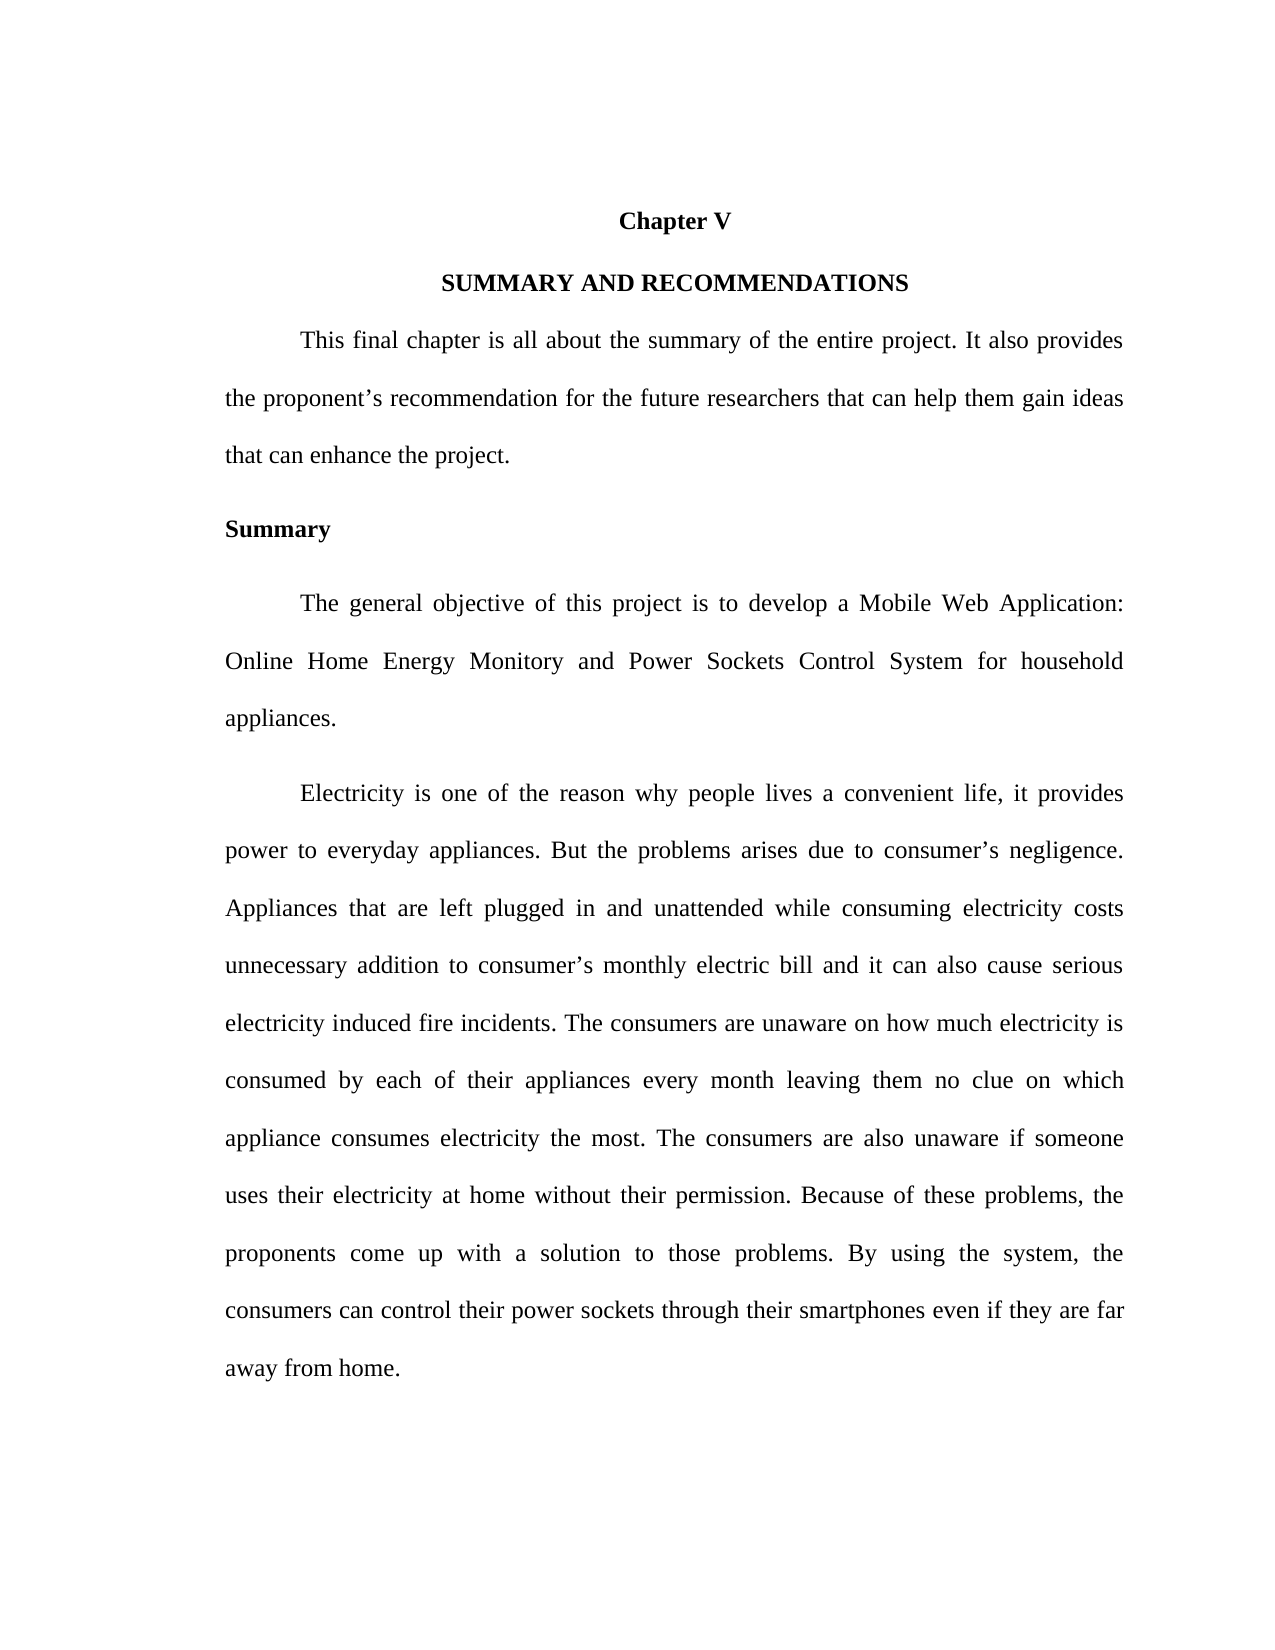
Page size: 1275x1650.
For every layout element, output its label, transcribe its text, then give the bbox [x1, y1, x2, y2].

text This final chapter is all about the summary of the entire project. It also provides the proponent’s recommendation for the future researchers that can help them gain ideas that can enhance the project. [225, 325, 1125, 469]
text Electricity is one of the reason why people lives a convenient life, it provides power to everyday appliances. But the problems arises due to consumer’s negligence. Appliances that are left plugged in and unattended while consuming electricity costs unnecessary addition to consumer’s monthly electric bill and it can also cause serious electricity induced fire incidents. The consumers are unaware on how much electricity is consumed by each of their appliances every month leaving them no clue on which appliance consumes electricity the most. The consumers are also unaware if someone uses their electricity at home without their permission. Because of these problems, the proponents come up with a solution to those problems. By using the system, the consumers can control their power sockets through their smartphones even if they are far away from home. [225, 778, 1125, 1381]
subtitle SUMMARY AND RECOMMENDATIONS [225, 268, 1125, 296]
subtitle Chapter V [225, 206, 1125, 235]
text Summary [225, 514, 1125, 543]
text The general objective of this project is to develop a Mobile Web Application: Online Home Energy Monitory and Power Sockets Control System for household appliances. [225, 588, 1125, 732]
